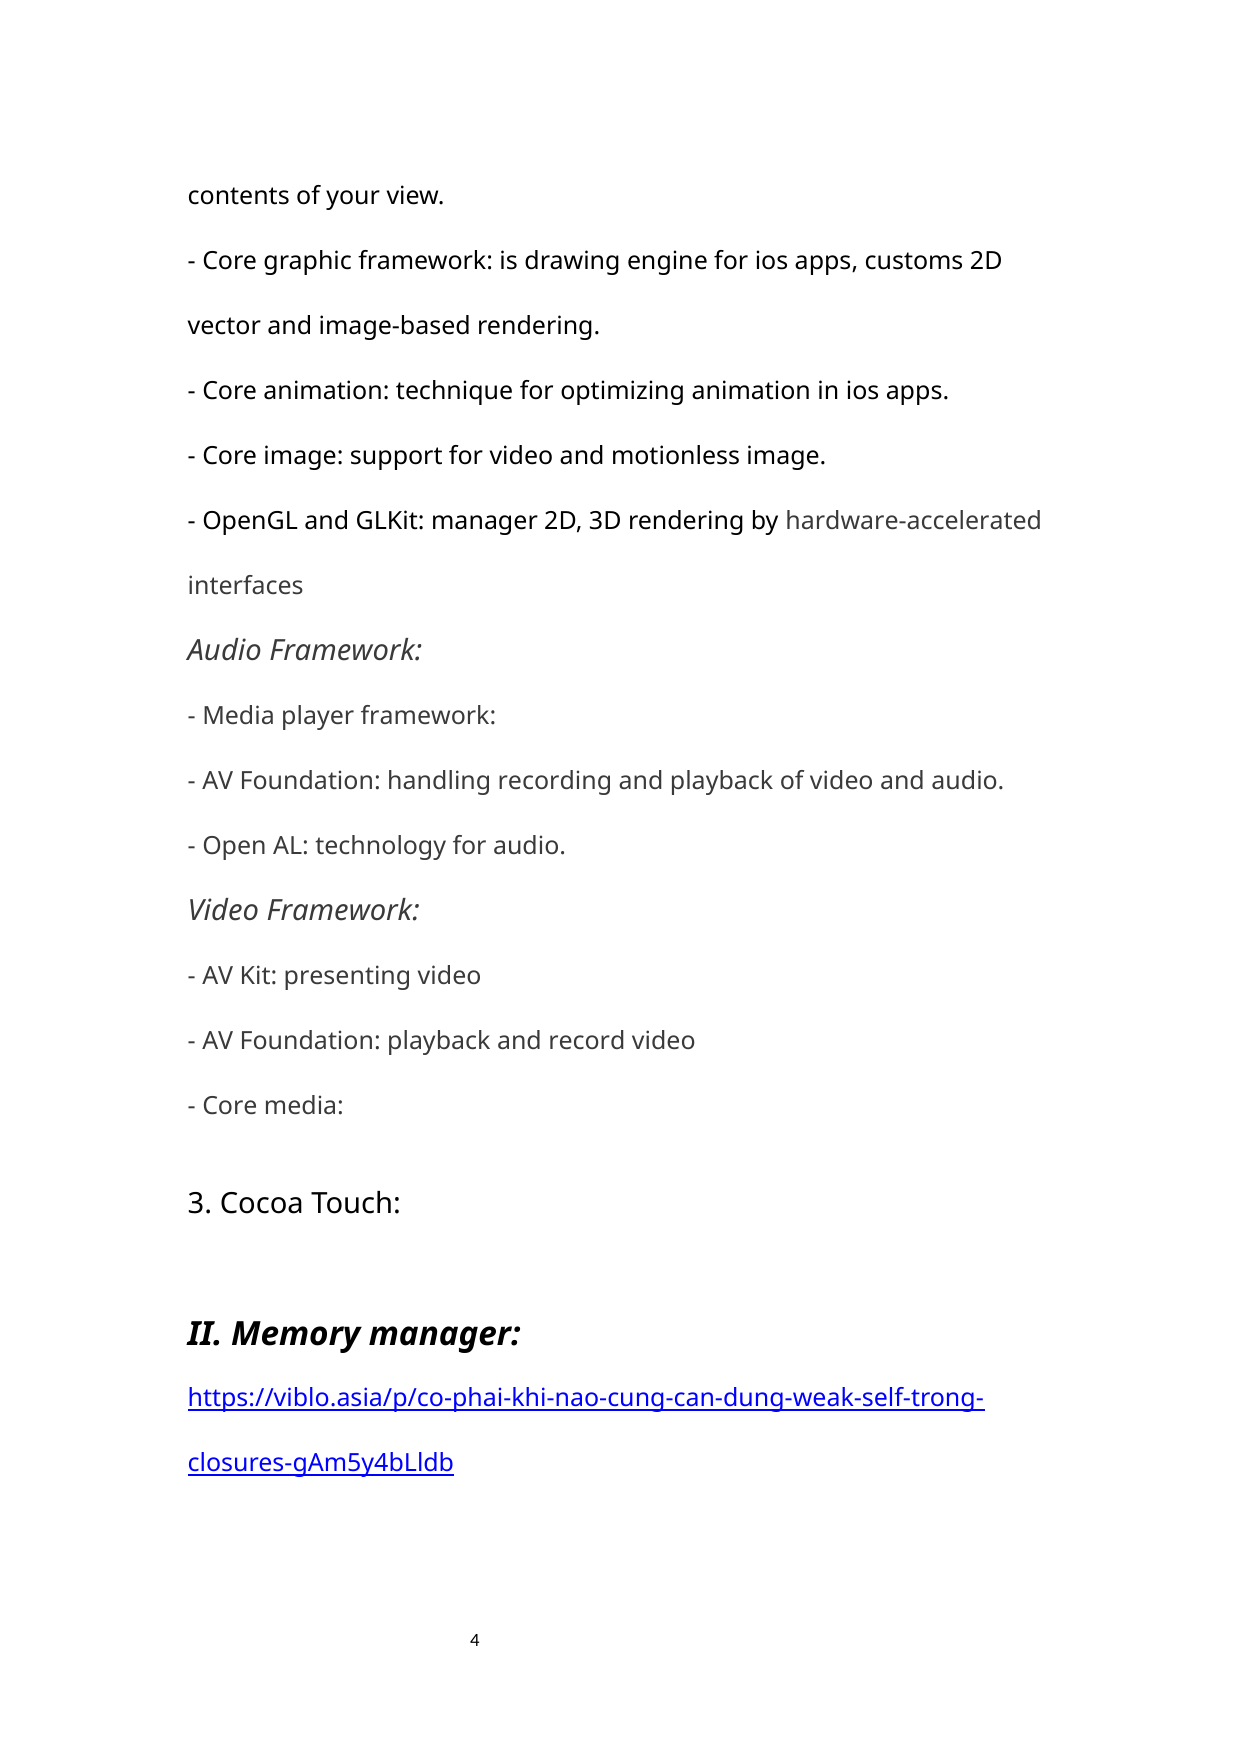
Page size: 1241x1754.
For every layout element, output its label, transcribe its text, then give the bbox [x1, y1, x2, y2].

text - AV Foundation: playback and record video [187, 1007, 1053, 1072]
text Video Framework: [187, 877, 1053, 942]
list - Core graphic framework: is drawing engine for ios apps, customs 2D vector and image-based rendering. [187, 227, 1053, 357]
text - Media player framework: [187, 682, 1053, 747]
list - Core animation: technique for optimizing animation in ios apps. [187, 357, 1053, 422]
text - Core media: [187, 1072, 1053, 1137]
text - AV Foundation: handling recording and playback of video and audio. [187, 747, 1053, 812]
text - AV Kit: presenting video [187, 942, 1053, 1007]
text Audio Framework: [187, 617, 1053, 682]
list II. Memory manager: [187, 1299, 1053, 1364]
text - OpenGL and GLKit: manager 2D, 3D rendering by hardware-accelerated interfaces [187, 487, 1053, 617]
list - Core image: support for video and motionless image. [187, 422, 1053, 487]
list https://viblo.asia/p/co-phai-khi-nao-cung-can-dung-weak-self-trong-closures-gAm5y4bLldb [187, 1364, 1053, 1494]
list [187, 162, 1053, 227]
text - Open AL: technology for audio. [187, 812, 1053, 877]
list Cocoa Touch: [187, 1169, 1053, 1234]
